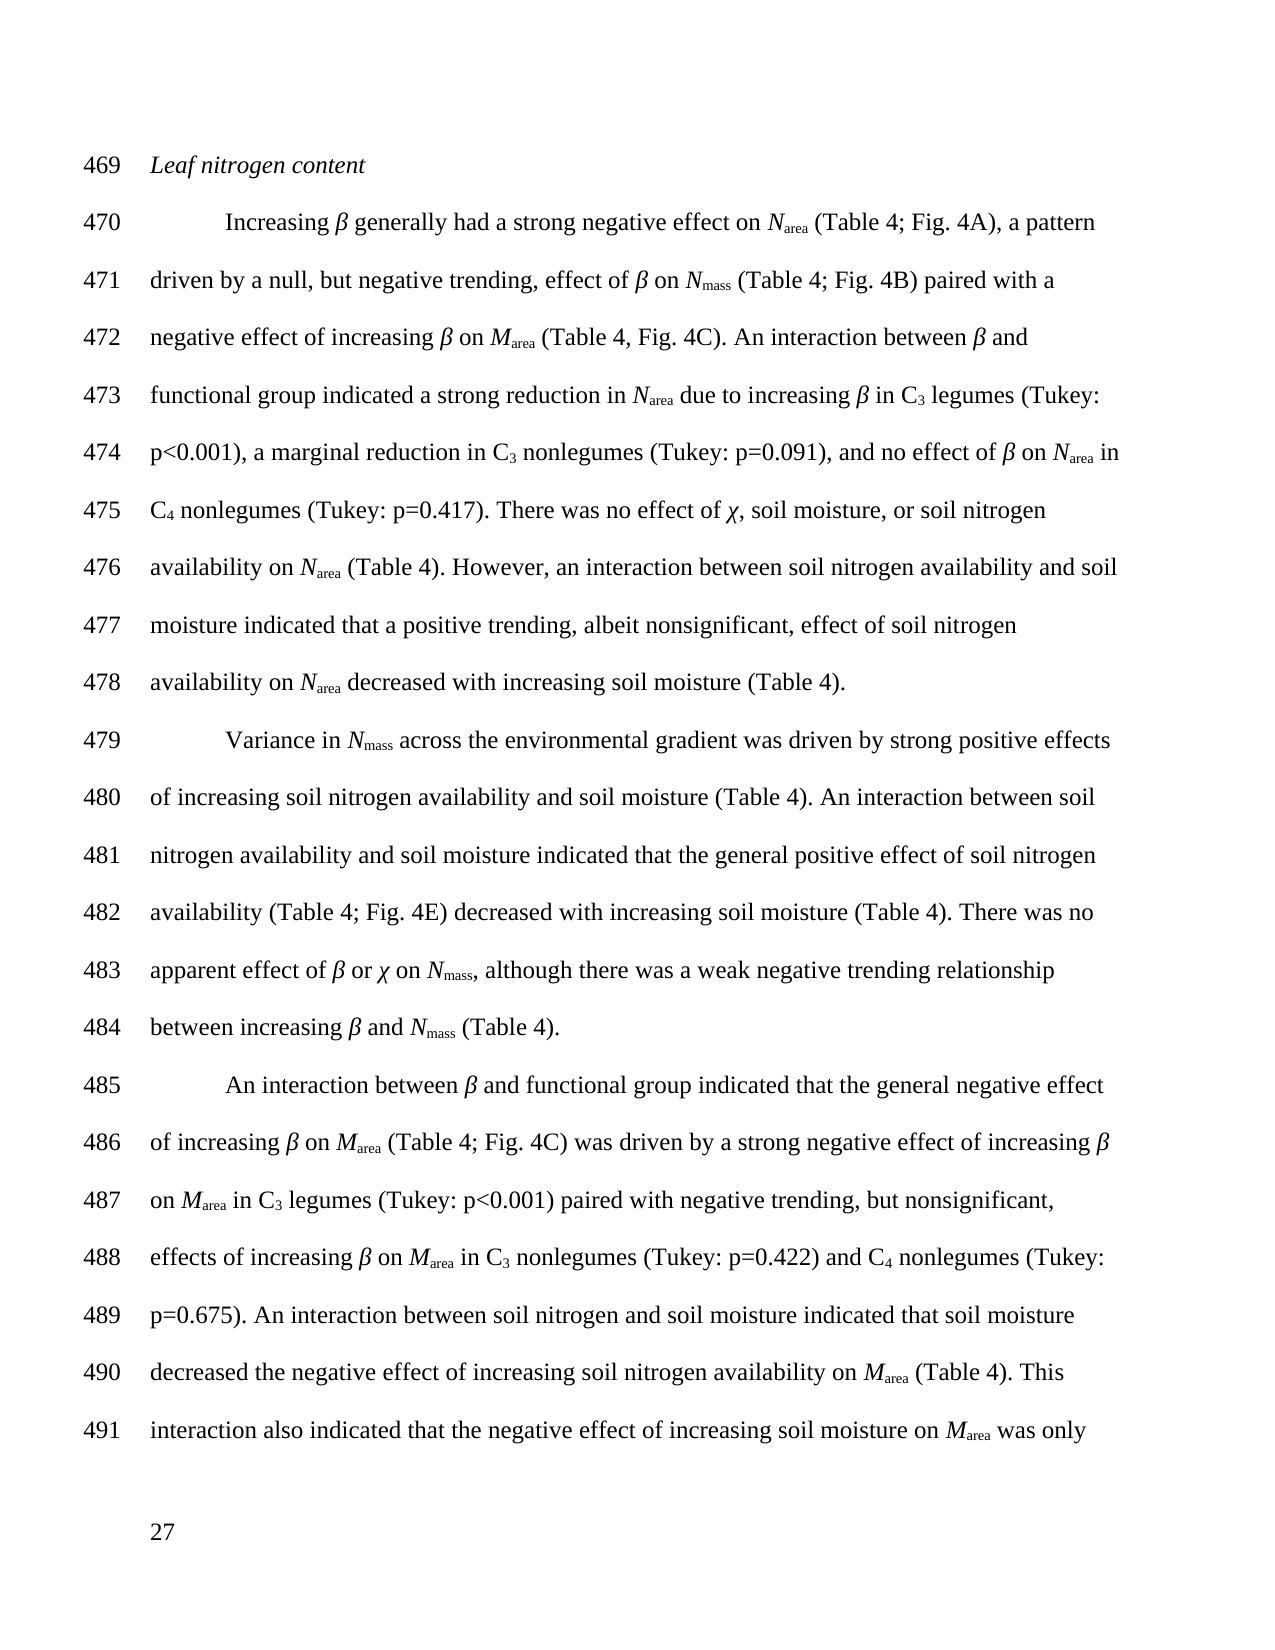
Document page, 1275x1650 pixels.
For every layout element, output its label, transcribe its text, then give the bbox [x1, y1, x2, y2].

text Variance in Nmass across the environmental gradient was driven by strong positive effects of increasing soil nitrogen availability and soil moisture (Table 4). An interaction between soil nitrogen availability and soil moisture indicated that the general positive effect of soil nitrogen availability (Table 4; Fig. 4E) decreased with increasing soil moisture (Table 4). There was no apparent effect of β or χ on Nmass, although there was a weak negative trending relationship between increasing β and Nmass (Table 4). [150, 725, 1125, 1041]
text Increasing β generally had a strong negative effect on Narea (Table 4; Fig. 4A), a pattern driven by a null, but negative trending, effect of β on Nmass (Table 4; Fig. 4B) paired with a negative effect of increasing β on Marea (Table 4, Fig. 4C). An interaction between β and functional group indicated a strong reduction in Narea due to increasing β in C3 legumes (Tukey: p<0.001), a marginal reduction in C3 nonlegumes (Tukey: p=0.091), and no effect of β on Narea in C4 nonlegumes (Tukey: p=0.417). There was no effect of χ, soil moisture, or soil nitrogen availability on Narea (Table 4). However, an interaction between soil nitrogen availability and soil moisture indicated that a positive trending, albeit nonsignificant, effect of soil nitrogen availability on Narea decreased with increasing soil moisture (Table 4). [150, 207, 1125, 696]
text Leaf nitrogen content [150, 150, 1125, 179]
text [150, 1070, 1125, 1444]
